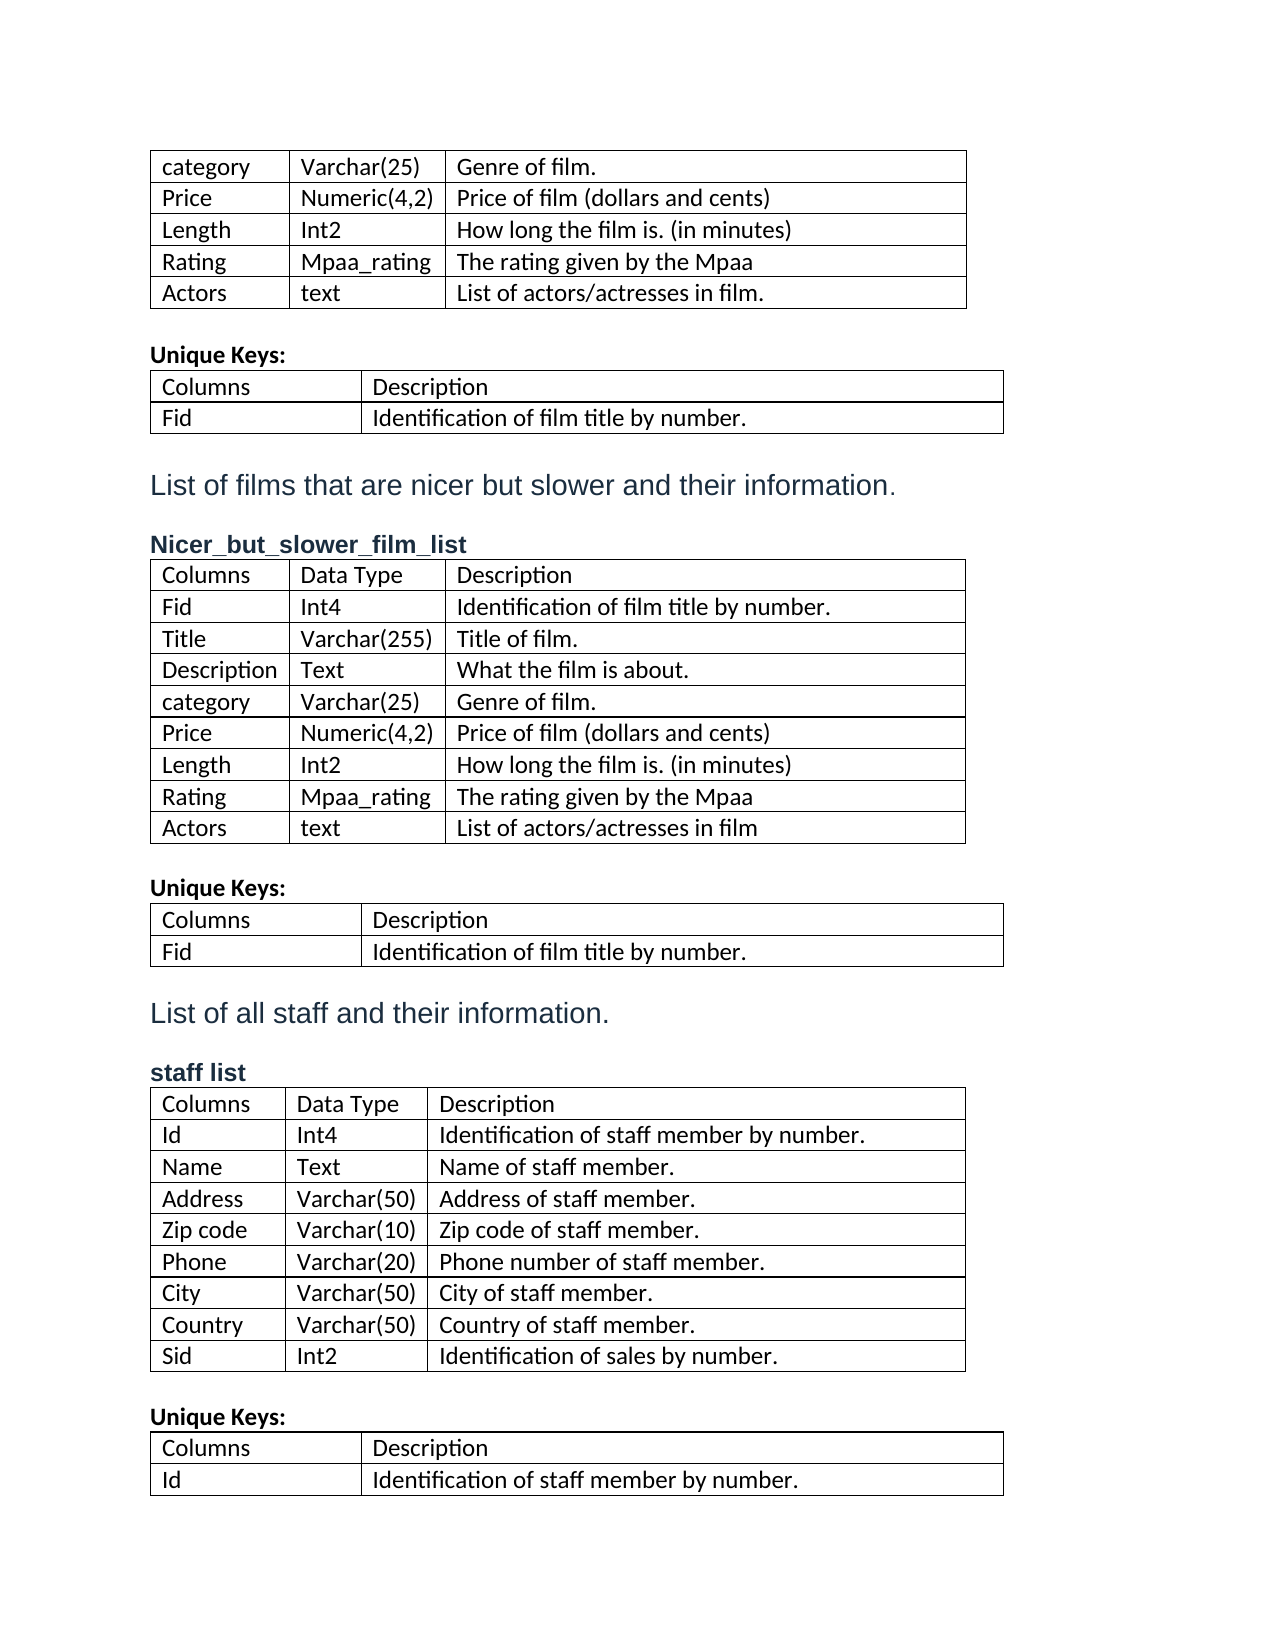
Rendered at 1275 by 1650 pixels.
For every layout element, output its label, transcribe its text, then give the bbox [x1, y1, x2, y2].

table_cell Varchar(50) [286, 1278, 427, 1308]
table_cell Varchar(10) [286, 1214, 427, 1245]
table_header Description [446, 560, 965, 590]
table_cell Int4 [290, 591, 445, 622]
text List of films that are nicer but slower and their information. [150, 468, 1125, 501]
table_cell Phone number of staff member. [428, 1246, 965, 1276]
table_cell Country [151, 1309, 285, 1339]
table_header Columns [151, 904, 361, 934]
table_cell The rating given by the Mpaa [446, 781, 965, 811]
table_cell Description [151, 654, 289, 685]
table_cell Text [286, 1151, 427, 1182]
table_header Description [362, 371, 1003, 401]
table_cell Price [151, 718, 289, 748]
table_cell City [151, 1278, 285, 1308]
table_cell Varchar(50) [286, 1183, 427, 1213]
table_cell Identification of sales by number. [428, 1341, 965, 1371]
table_cell Country of staff member. [428, 1309, 965, 1339]
table_cell Name of staff member. [428, 1151, 965, 1182]
table_cell Mpaa_rating [290, 781, 445, 811]
text staff list [150, 1058, 1125, 1087]
table_cell Title [151, 623, 289, 653]
table_header Columns [151, 371, 361, 401]
table_cell Identification of staff member by number. [428, 1120, 965, 1150]
table_cell Actors [151, 277, 289, 308]
table_cell Int2 [290, 214, 445, 245]
table_cell List of actors/actresses in film. [446, 277, 966, 308]
table_header Description [428, 1088, 965, 1118]
text Unique Keys: [150, 339, 1125, 370]
table_cell Length [151, 214, 289, 245]
table_cell Rating [151, 246, 289, 276]
table_cell Int4 [286, 1120, 427, 1150]
table_cell Fid [151, 591, 289, 622]
table_cell The rating given by the Mpaa [446, 246, 966, 276]
table_cell Genre of film. [446, 686, 965, 716]
table_cell How long the film is. (in minutes) [446, 749, 965, 779]
table_cell text [290, 277, 445, 308]
table_cell List of actors/actresses in film [446, 812, 965, 843]
text Unique Keys: [150, 1401, 1125, 1431]
table_cell Price of film (dollars and cents) [446, 183, 966, 213]
table_cell Address of staff member. [428, 1183, 965, 1213]
table_cell Mpaa_rating [290, 246, 445, 276]
table_cell Fid [151, 936, 361, 966]
table_cell Name [151, 1151, 285, 1182]
table_cell category [151, 686, 289, 716]
table_cell Identification of film title by number. [362, 403, 1003, 433]
text List of all staff and their information. [150, 996, 1125, 1029]
table_cell How long the film is. (in minutes) [446, 214, 966, 245]
table_cell Rating [151, 781, 289, 811]
table_cell Fid [151, 403, 361, 433]
table_cell What the film is about. [446, 654, 965, 685]
table_cell Id [151, 1464, 361, 1494]
table_cell text [290, 812, 445, 843]
table_cell Zip code of staff member. [428, 1214, 965, 1245]
table_cell Varchar(25) [290, 151, 445, 182]
table_cell category [151, 151, 289, 182]
table_header Data Type [290, 560, 445, 590]
table_header Description [362, 904, 1003, 934]
table_cell Varchar(255) [290, 623, 445, 653]
table_cell Title of film. [446, 623, 965, 653]
table_header Columns [151, 560, 289, 590]
table_cell Phone [151, 1246, 285, 1276]
text Nicer_but_slower_film_list [150, 530, 1125, 559]
table_cell Price [151, 183, 289, 213]
table_cell City of staff member. [428, 1278, 965, 1308]
table_cell Numeric(4,2) [290, 718, 445, 748]
table_cell Int2 [290, 749, 445, 779]
table_cell Text [290, 654, 445, 685]
table_cell Genre of film. [446, 151, 966, 182]
table_cell Identification of film title by number. [362, 936, 1003, 966]
table_cell Identification of staff member by number. [362, 1464, 1003, 1494]
table_cell Varchar(25) [290, 686, 445, 716]
text Unique Keys: [150, 872, 1125, 903]
table_header Data Type [286, 1088, 427, 1118]
table_cell Varchar(20) [286, 1246, 427, 1276]
table_cell Zip code [151, 1214, 285, 1245]
table_cell Identification of film title by number. [446, 591, 965, 622]
table_cell Address [151, 1183, 285, 1213]
table_header Columns [151, 1088, 285, 1118]
table_cell Length [151, 749, 289, 779]
table_cell Int2 [286, 1341, 427, 1371]
table_cell Price of film (dollars and cents) [446, 718, 965, 748]
table_cell Numeric(4,2) [290, 183, 445, 213]
table_cell Id [151, 1120, 285, 1150]
table_cell Sid [151, 1341, 285, 1371]
table_header Description [362, 1433, 1003, 1463]
table_cell Actors [151, 812, 289, 843]
table_header Columns [151, 1433, 361, 1463]
table_cell Varchar(50) [286, 1309, 427, 1339]
